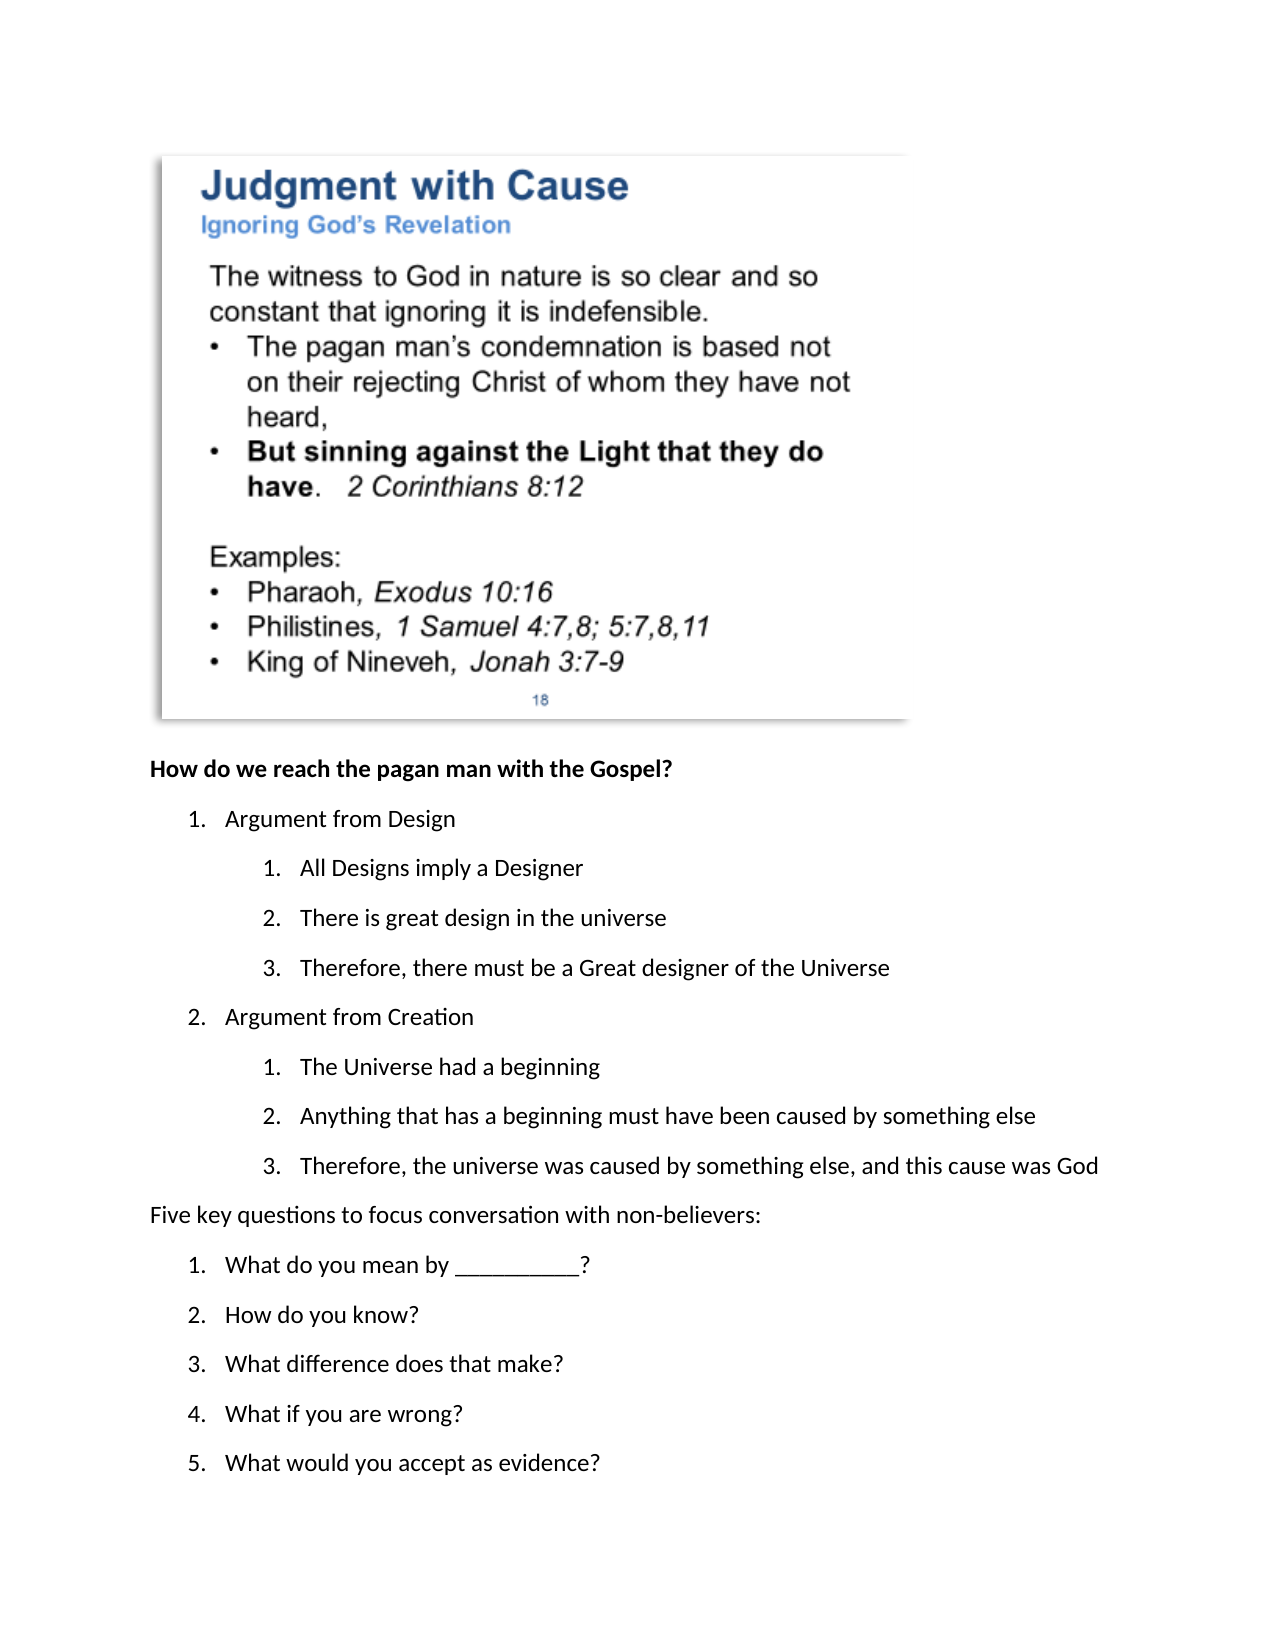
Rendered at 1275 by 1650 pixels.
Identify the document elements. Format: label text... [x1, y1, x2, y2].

list What difference does that make? [187, 1348, 1125, 1379]
list What if you are wrong? [187, 1398, 1125, 1428]
text Five key questions to focus conversation with non-believers: [150, 1200, 1125, 1230]
list All Designs imply a Designer [262, 853, 1125, 883]
list There is great design in the universe [262, 902, 1125, 933]
list Argument from Design [187, 803, 1125, 833]
list What do you mean by __________? [187, 1249, 1125, 1280]
list Argument from Creation [187, 1001, 1125, 1032]
list Therefore, the universe was caused by something else, and this cause was God [262, 1150, 1125, 1181]
list Therefore, there must be a Great designer of the Universe [262, 952, 1125, 982]
list Anything that has a beginning must have been caused by something else [262, 1101, 1125, 1131]
picture [162, 156, 913, 719]
text How do we reach the pagan man with the Gospel? [150, 753, 1125, 784]
list The Universe had a beginning [262, 1051, 1125, 1081]
list How do you know? [187, 1299, 1125, 1329]
list What would you accept as evidence? [187, 1448, 1125, 1478]
